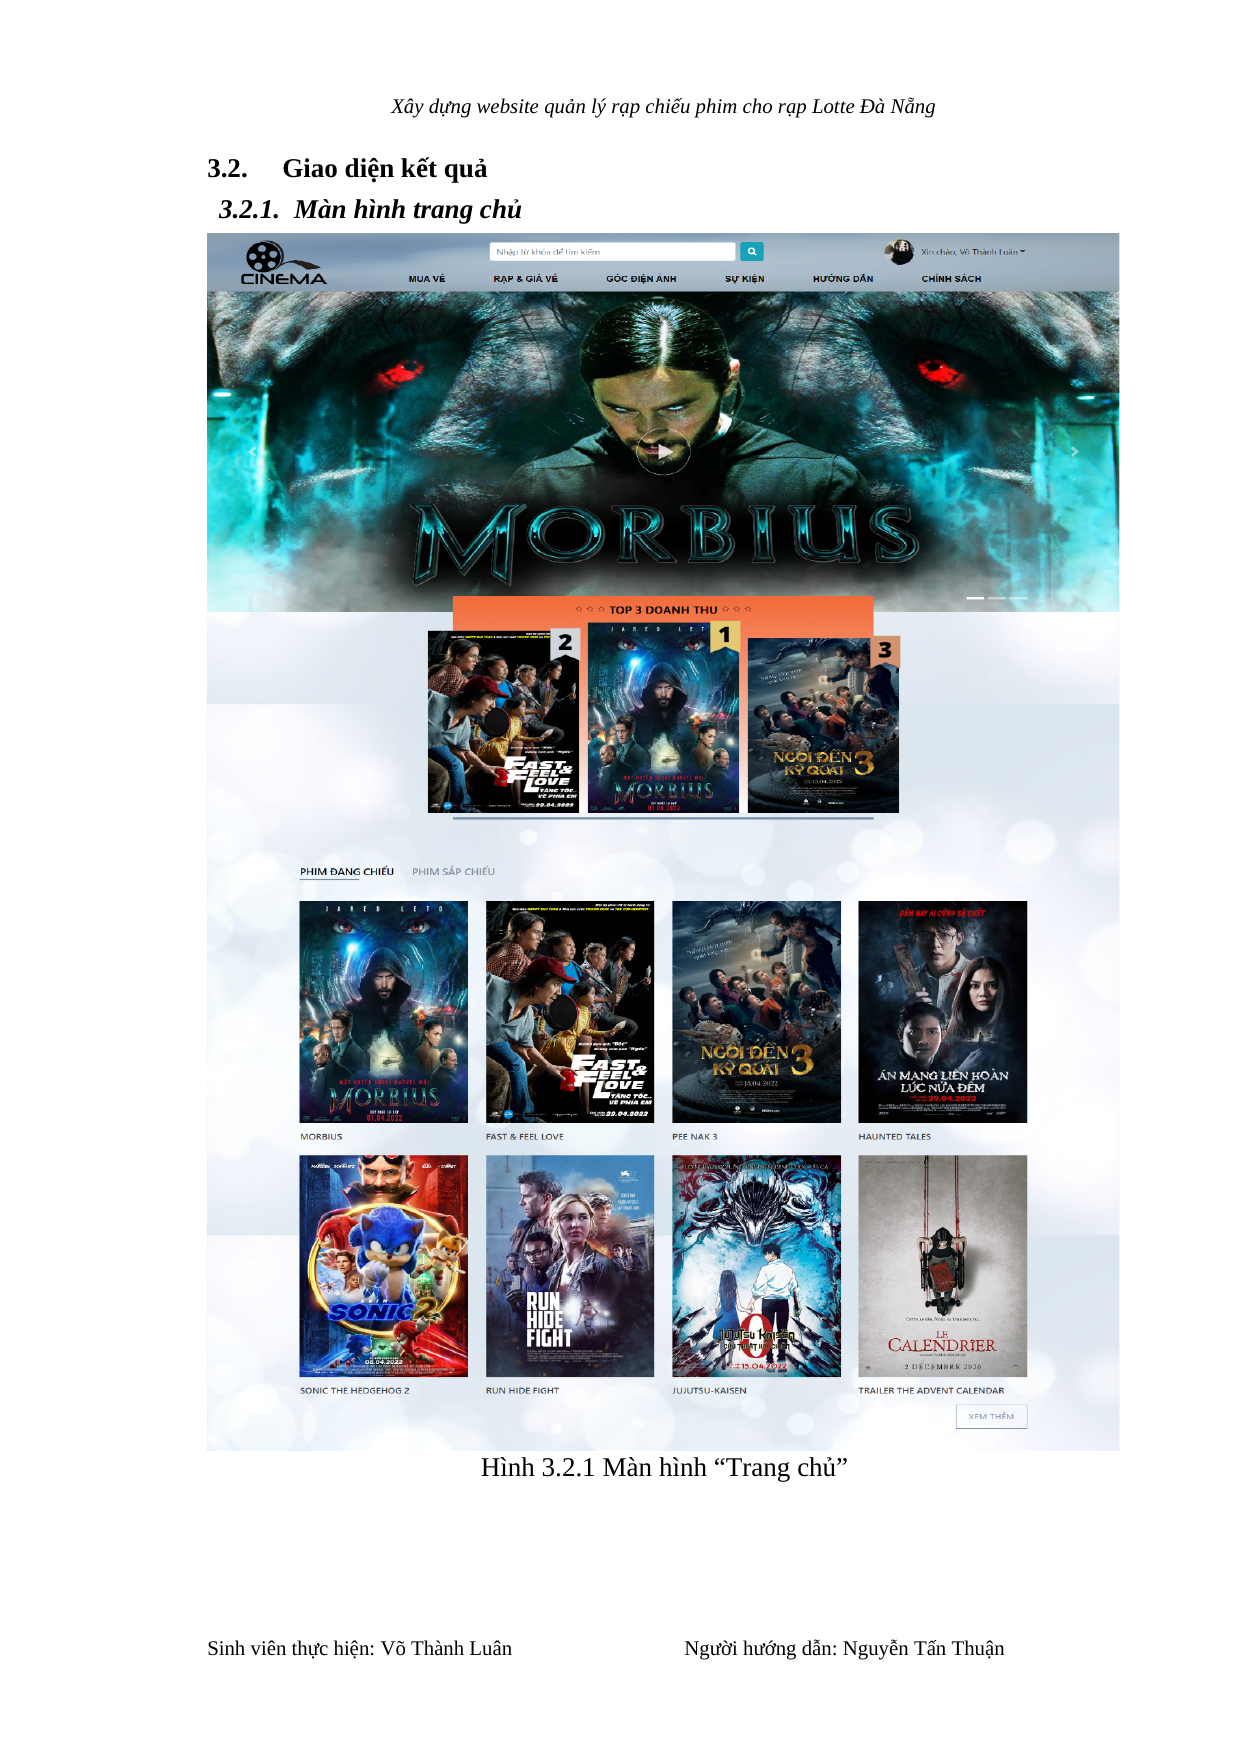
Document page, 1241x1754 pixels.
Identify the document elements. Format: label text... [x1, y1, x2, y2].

list Màn hình trang chủ [219, 193, 1122, 224]
picture [207, 233, 1120, 1451]
text Hình 3.2.1 Màn hình “Trang chủ” [207, 1451, 1122, 1482]
text Giao diện kết quả [207, 153, 1122, 184]
